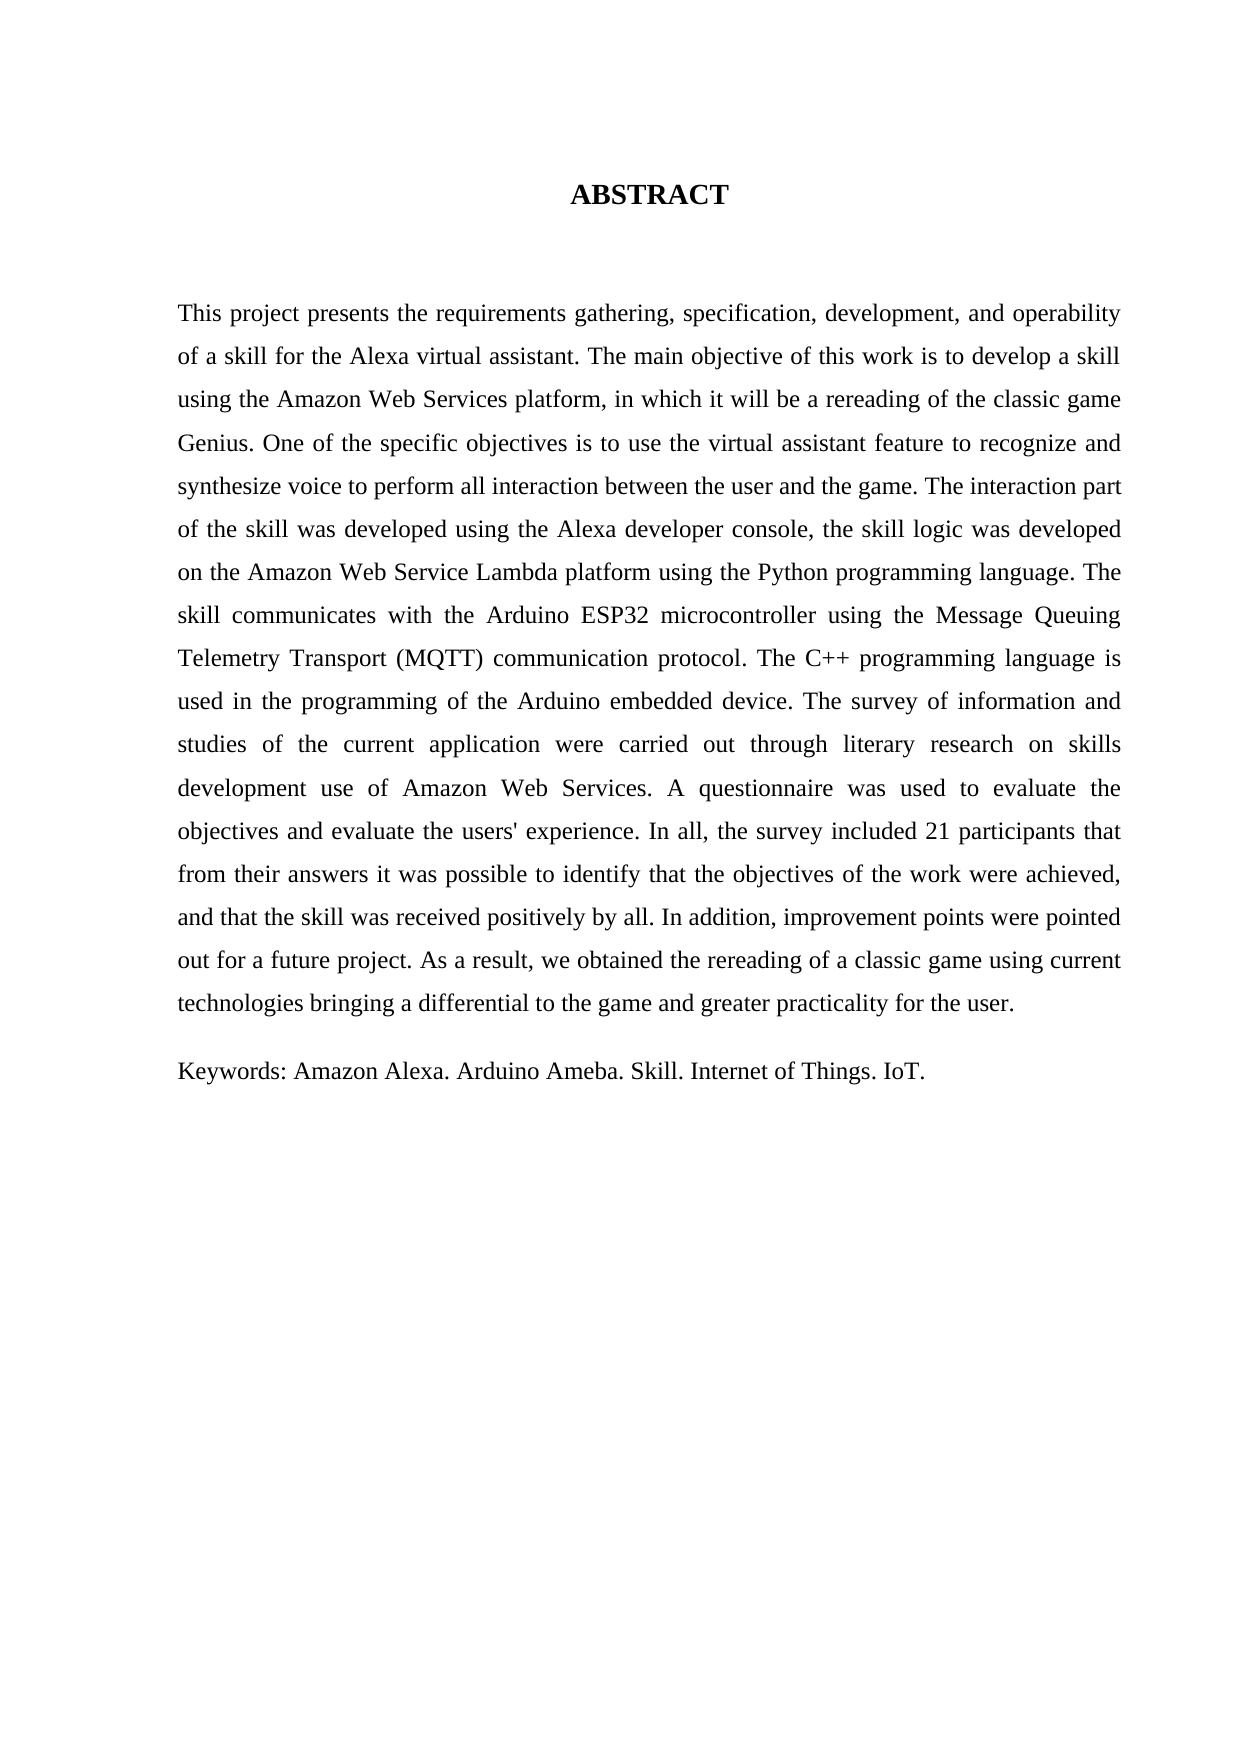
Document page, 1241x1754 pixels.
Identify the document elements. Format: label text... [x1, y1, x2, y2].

text Keywords: Amazon Alexa. Arduino Ameba. Skill. Internet of Things. IoT. [177, 1056, 1122, 1085]
text This project presents the requirements gathering, specification, development, and operability of a skill for the Alexa virtual assistant. The main objective of this work is to develop a skill using the Amazon Web Services platform, in which it will be a rereading of the classic game Genius. One of the specific objectives is to use the virtual assistant feature to recognize and synthesize voice to perform all interaction between the user and the game. The interaction part of the skill was developed using the Alexa developer console, the skill logic was developed on the Amazon Web Service Lambda platform using the Python programming language. The skill communicates with the Arduino ESP32 microcontroller using the Message Queuing Telemetry Transport (MQTT) communication protocol. The C++ programming language is used in the programming of the Arduino embedded device. The survey of information and studies of the current application were carried out through literary research on skills development use of Amazon Web Services. A questionnaire was used to evaluate the objectives and evaluate the users' experience. In all, the survey included 21 participants that from their answers it was possible to identify that the objectives of the work were achieved, and that the skill was received positively by all. In addition, improvement points were pointed out for a future project. As a result, we obtained the rereading of a classic game using current technologies bringing a differential to the game and greater practicality for the user. [177, 298, 1122, 1017]
text ABSTRACT [177, 177, 1122, 211]
